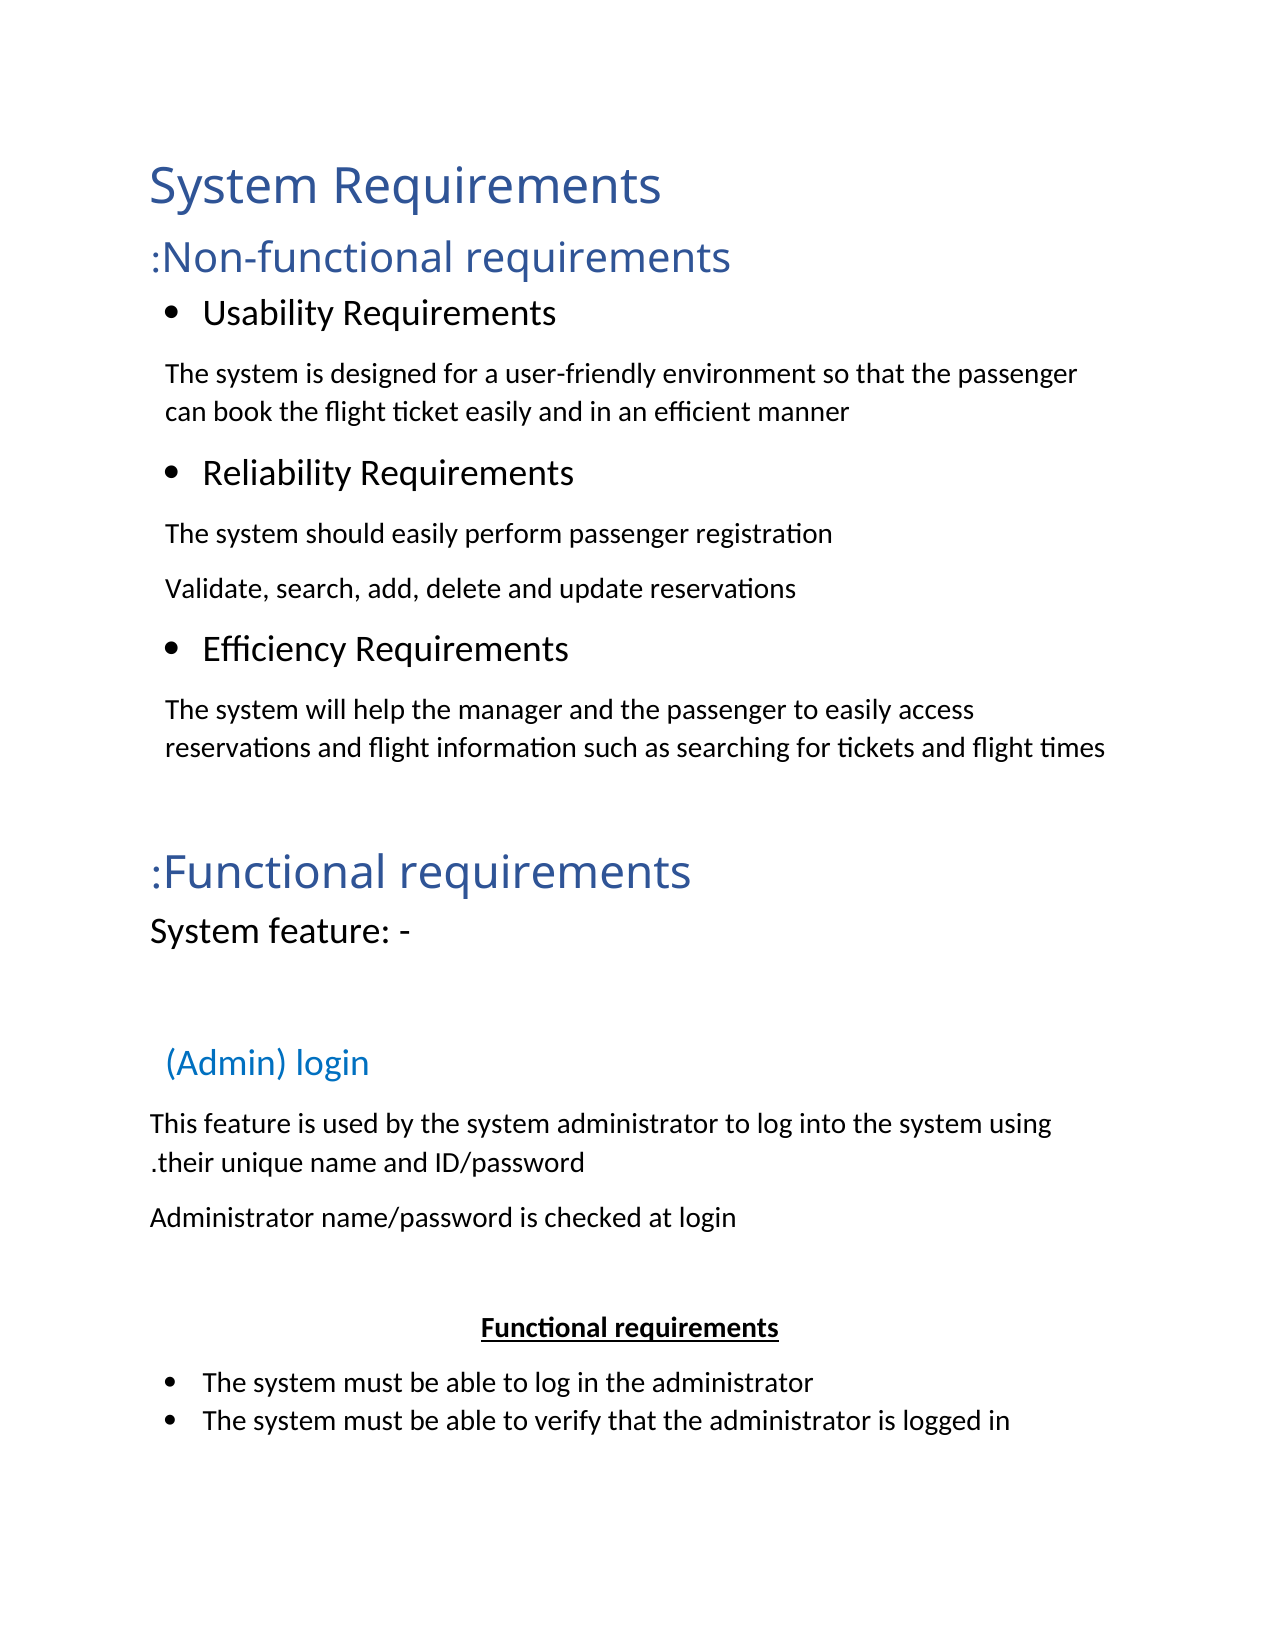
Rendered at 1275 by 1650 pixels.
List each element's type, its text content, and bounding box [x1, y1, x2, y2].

text (Admin) login [165, 1039, 1125, 1085]
text The system should easily perform passenger registration [165, 515, 1125, 550]
text Functional requirements [150, 1309, 1110, 1345]
text The system will help the manager and the passenger to easily access reservations and flight information such as searching for tickets and flight times [165, 691, 1125, 765]
list Reliability Requirements [165, 449, 1125, 494]
subtitle Non-functional requirements: [150, 228, 1125, 284]
subtitle Functional requirements: [150, 840, 1125, 902]
text Administrator name/password is checked at login [150, 1199, 1110, 1235]
text The system is designed for a user-friendly environment so that the passenger can book the flight ticket easily and in an efficient manner [165, 355, 1125, 429]
text Validate, search, add, delete and update reservations [165, 570, 1125, 606]
list Usability Requirements [165, 289, 1125, 335]
subtitle System Requirements [150, 150, 1125, 218]
list The system must be able to verify that the administrator is logged in [165, 1402, 1125, 1438]
list The system must be able to log in the administrator [165, 1364, 1125, 1400]
text This feature is used by the system administrator to log into the system using their unique name and ID/password. [150, 1106, 1110, 1179]
text System feature: - [150, 907, 1125, 953]
list Efficiency Requirements [165, 625, 1125, 671]
